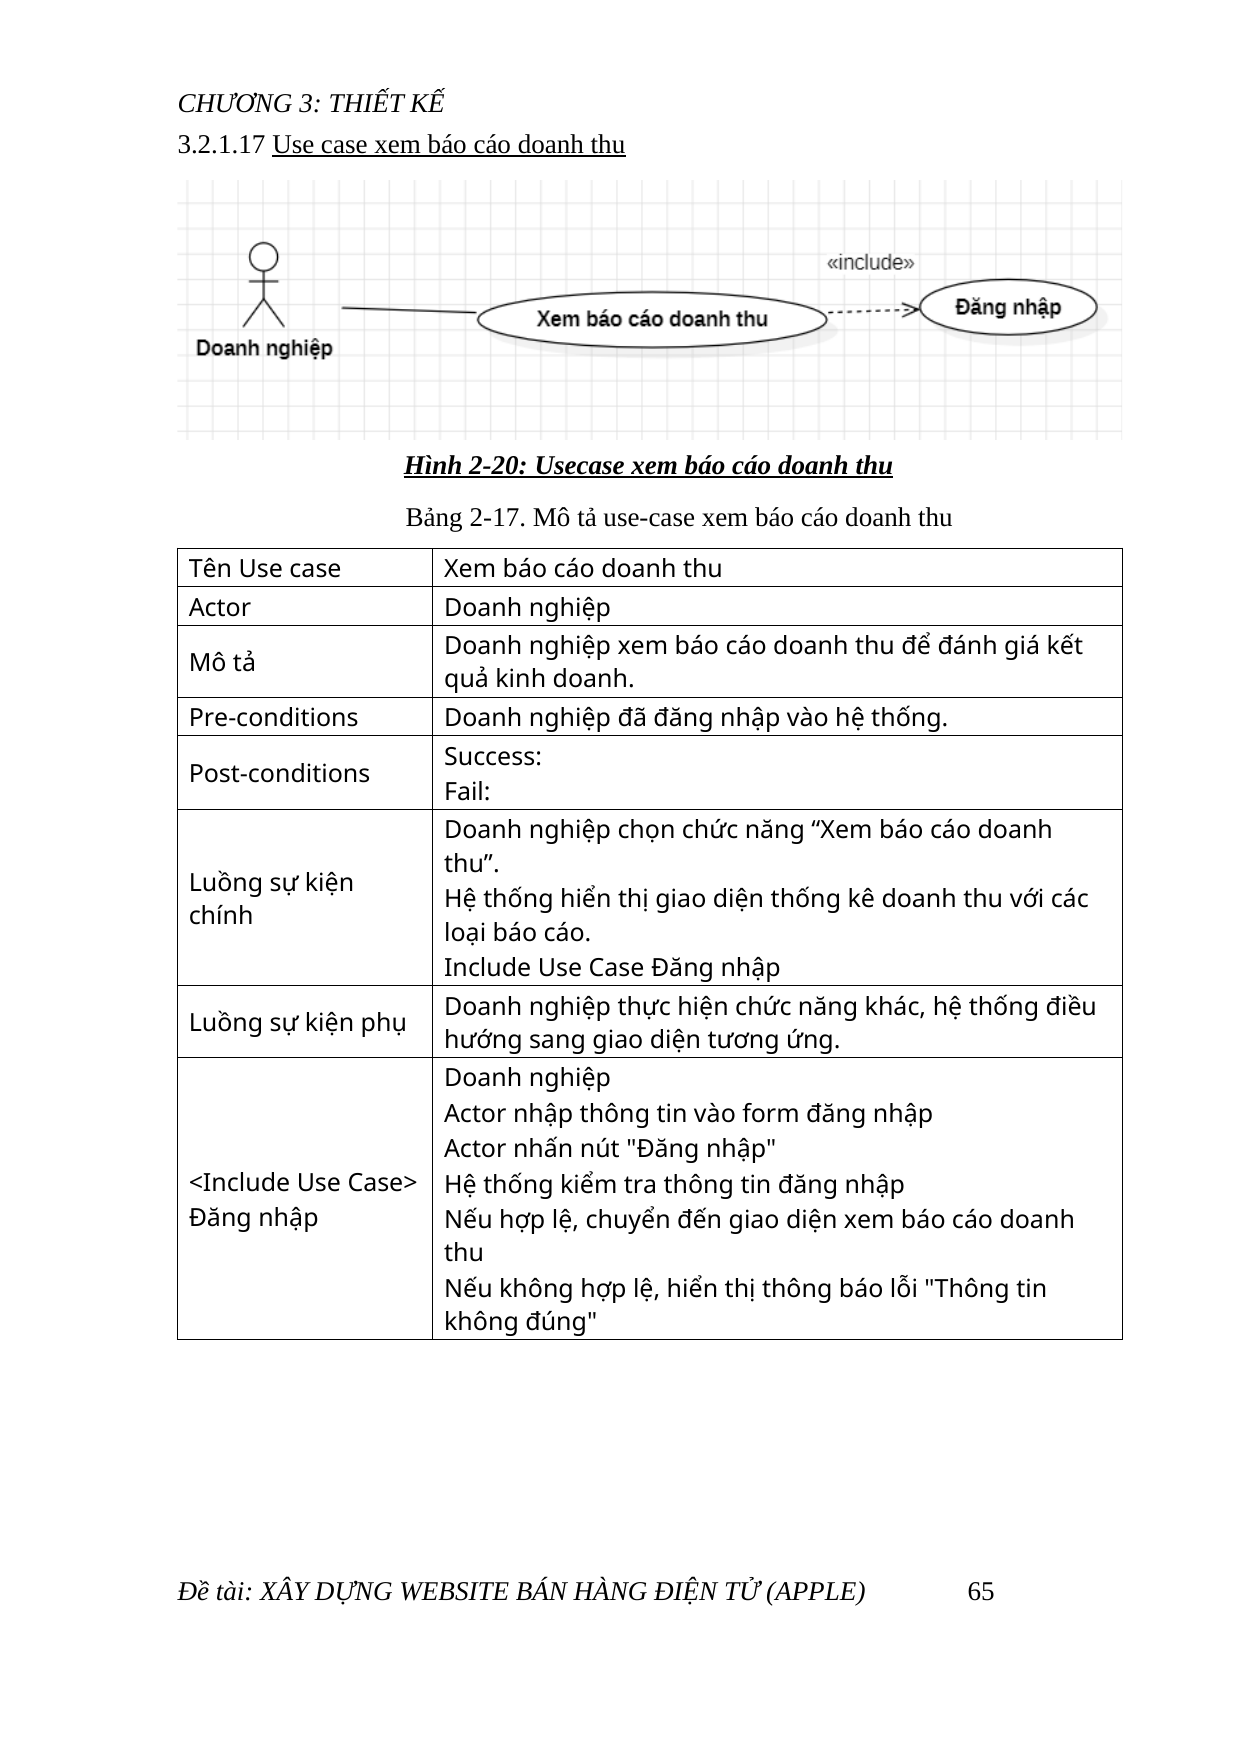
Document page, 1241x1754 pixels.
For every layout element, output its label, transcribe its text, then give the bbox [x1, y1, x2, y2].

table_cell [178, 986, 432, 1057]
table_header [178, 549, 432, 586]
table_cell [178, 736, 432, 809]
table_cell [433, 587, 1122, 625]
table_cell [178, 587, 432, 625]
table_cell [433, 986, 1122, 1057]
subtitle 3.2.1.17 Use case xem báo cáo doanh thu [177, 128, 1122, 159]
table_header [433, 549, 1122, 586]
text Hình 2-20: Usecase xem báo cáo doanh thu [177, 449, 1122, 480]
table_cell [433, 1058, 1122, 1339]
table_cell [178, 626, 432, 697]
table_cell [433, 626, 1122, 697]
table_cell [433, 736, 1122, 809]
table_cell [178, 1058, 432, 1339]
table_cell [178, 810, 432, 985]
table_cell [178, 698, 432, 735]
picture [177, 180, 1123, 440]
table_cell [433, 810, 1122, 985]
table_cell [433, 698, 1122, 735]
